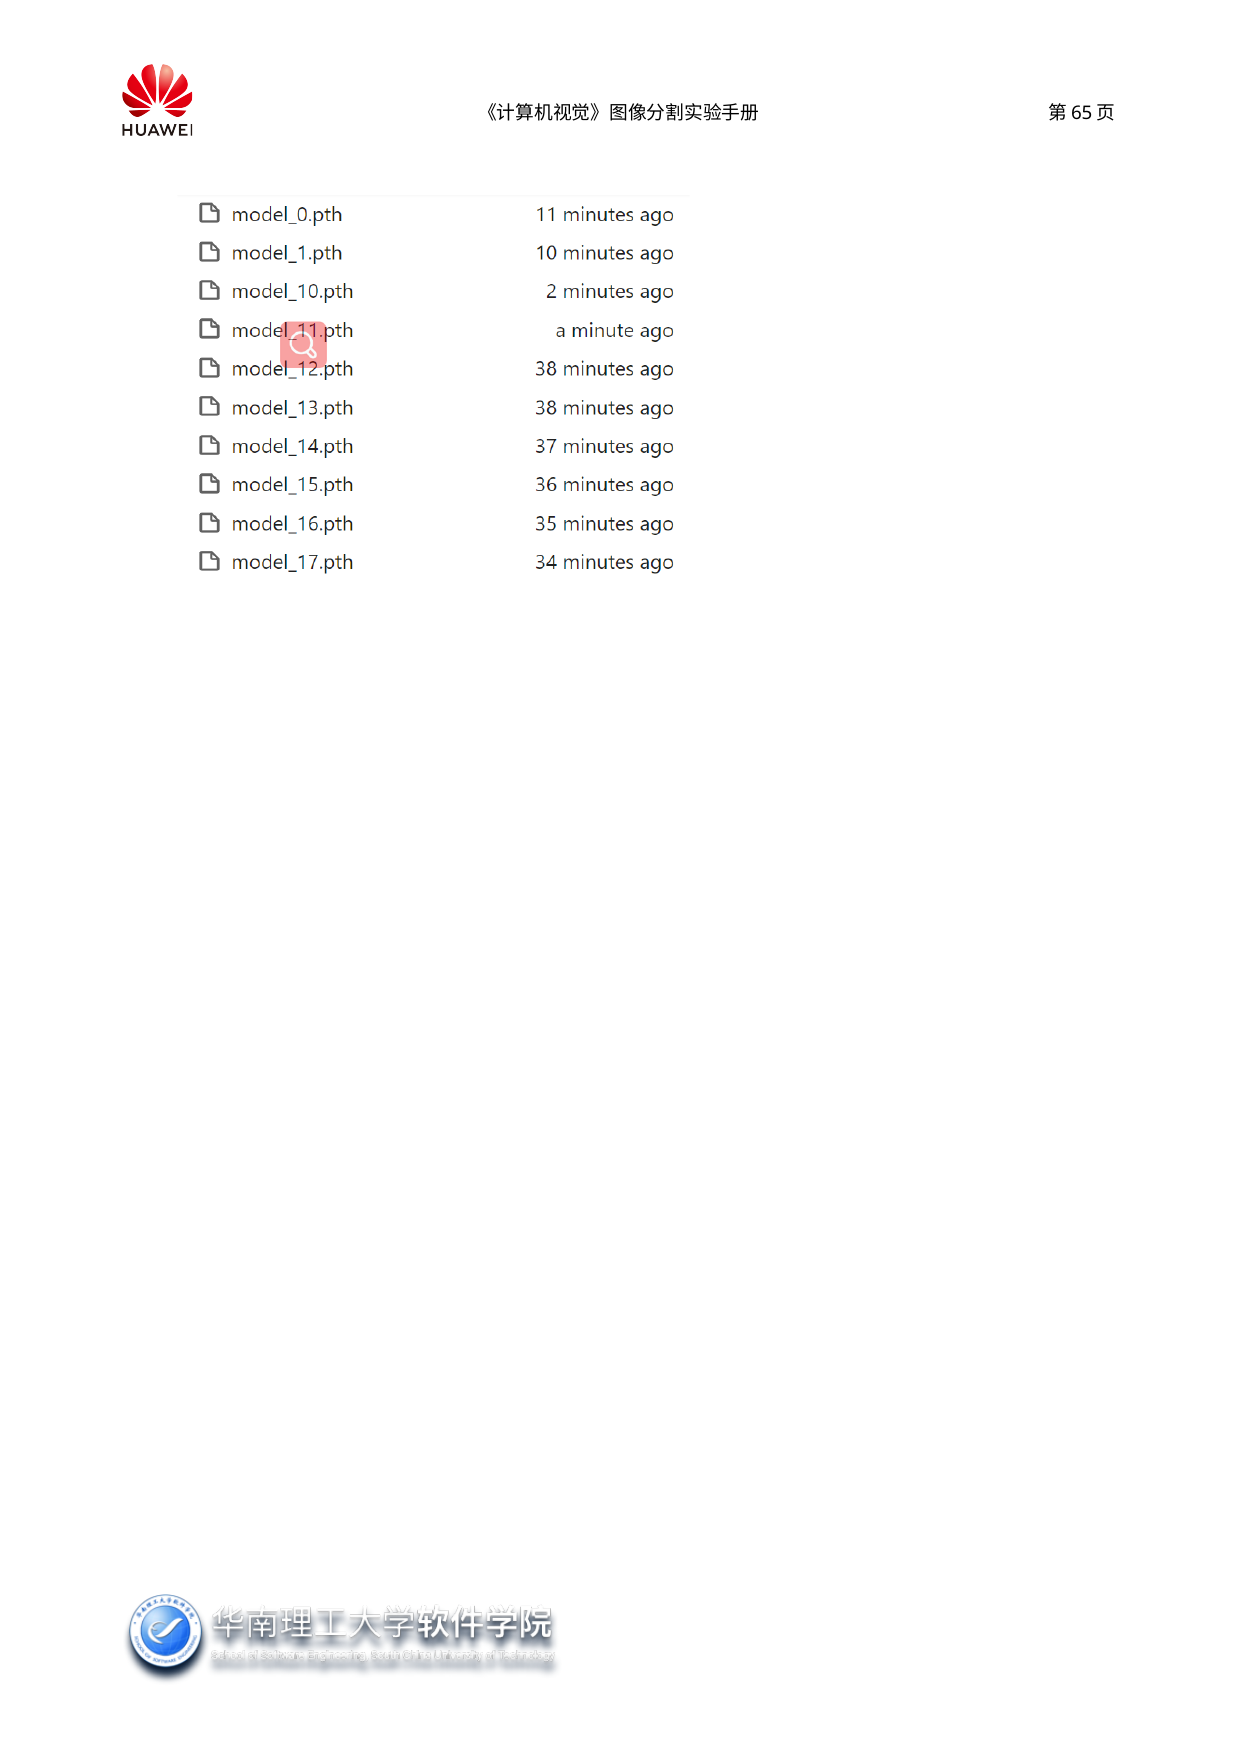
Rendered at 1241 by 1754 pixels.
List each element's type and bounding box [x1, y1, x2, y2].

picture [127, 1594, 557, 1672]
picture [122, 64, 193, 136]
picture [177, 195, 690, 577]
